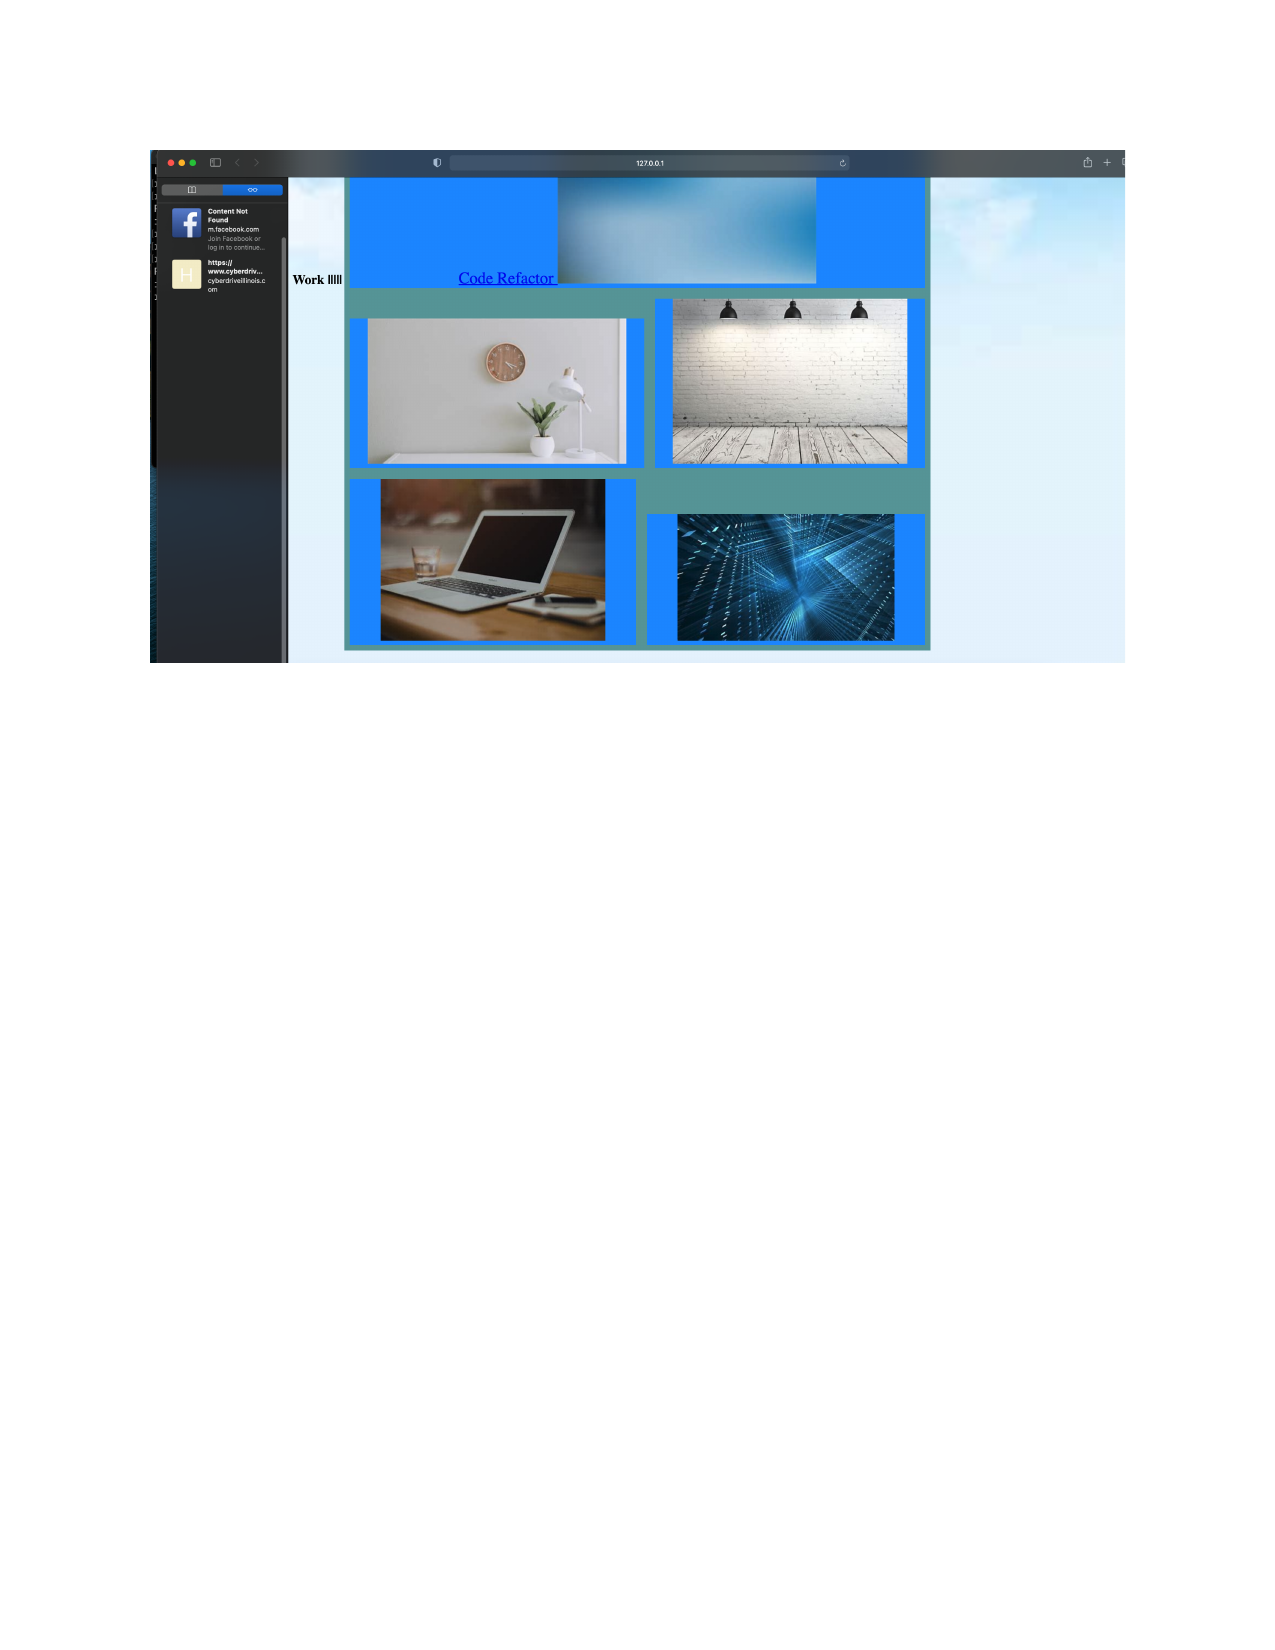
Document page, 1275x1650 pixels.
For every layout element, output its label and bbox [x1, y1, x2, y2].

picture [150, 150, 1125, 663]
